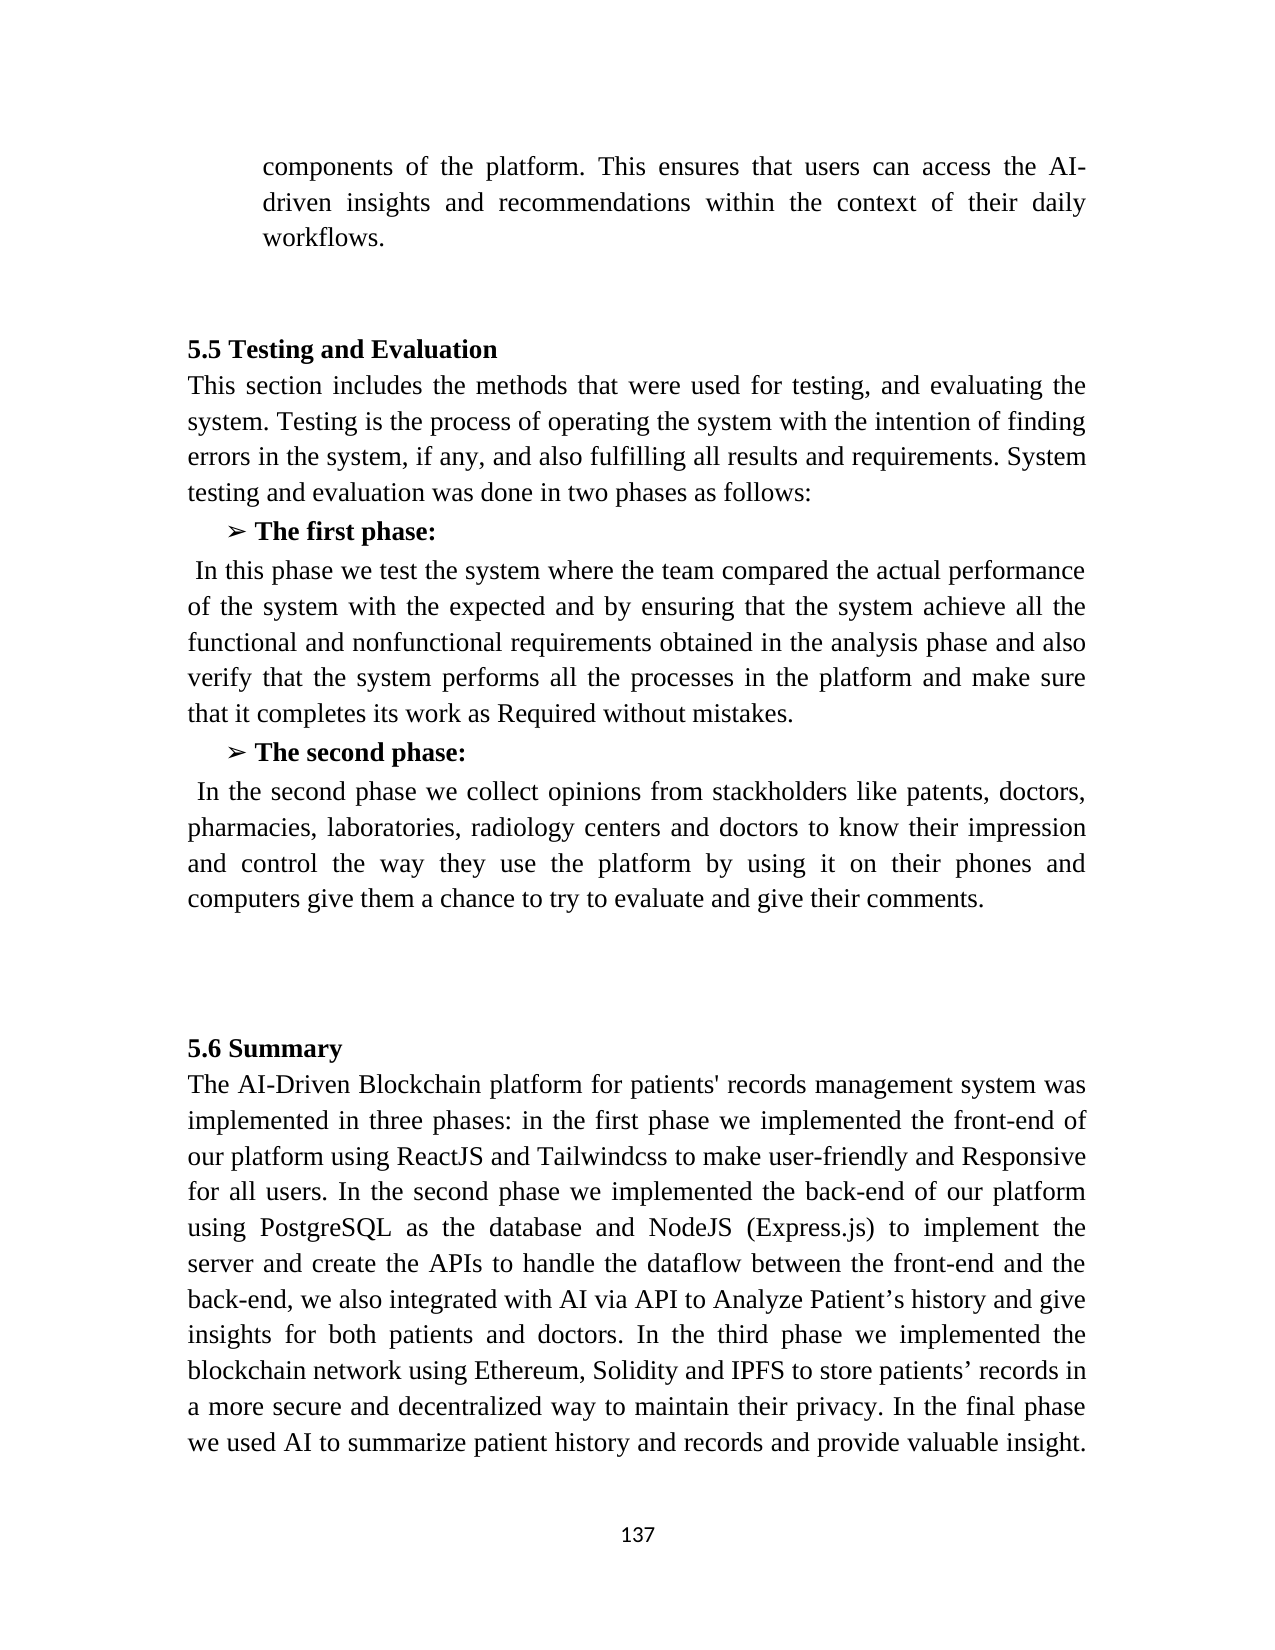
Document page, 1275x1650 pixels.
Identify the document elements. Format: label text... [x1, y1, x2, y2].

list In the second phase we collect opinions from stackholders like patents, doctors, pharmacies, laboratories, radiology centers and doctors to know their impression and control the way they use the platform by using it on their phones and computers give them a chance to try to evaluate and give their comments. [187, 775, 1087, 914]
list This section includes the methods that were used for testing, and evaluating the system. Testing is the process of operating the system with the intention of finding errors in the system, if any, and also fulfilling all results and requirements. System testing and evaluation was done in two phases as follows: [187, 369, 1087, 507]
subtitle 5.5 Testing and Evaluation [187, 333, 1087, 364]
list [225, 150, 1087, 253]
list ➢ The first phase: [225, 512, 1087, 549]
subtitle 5.6 Summary [187, 1033, 1087, 1064]
list In this phase we test the system where the team compared the actual performance of the system with the expected and by ensuring that the system achieve all the functional and nonfunctional requirements obtained in the analysis phase and also verify that the system performs all the processes in the platform and make sure that it completes its work as Required without mistakes. [187, 554, 1087, 728]
list ➢ The second phase: [187, 733, 1087, 770]
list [187, 1068, 1087, 1457]
